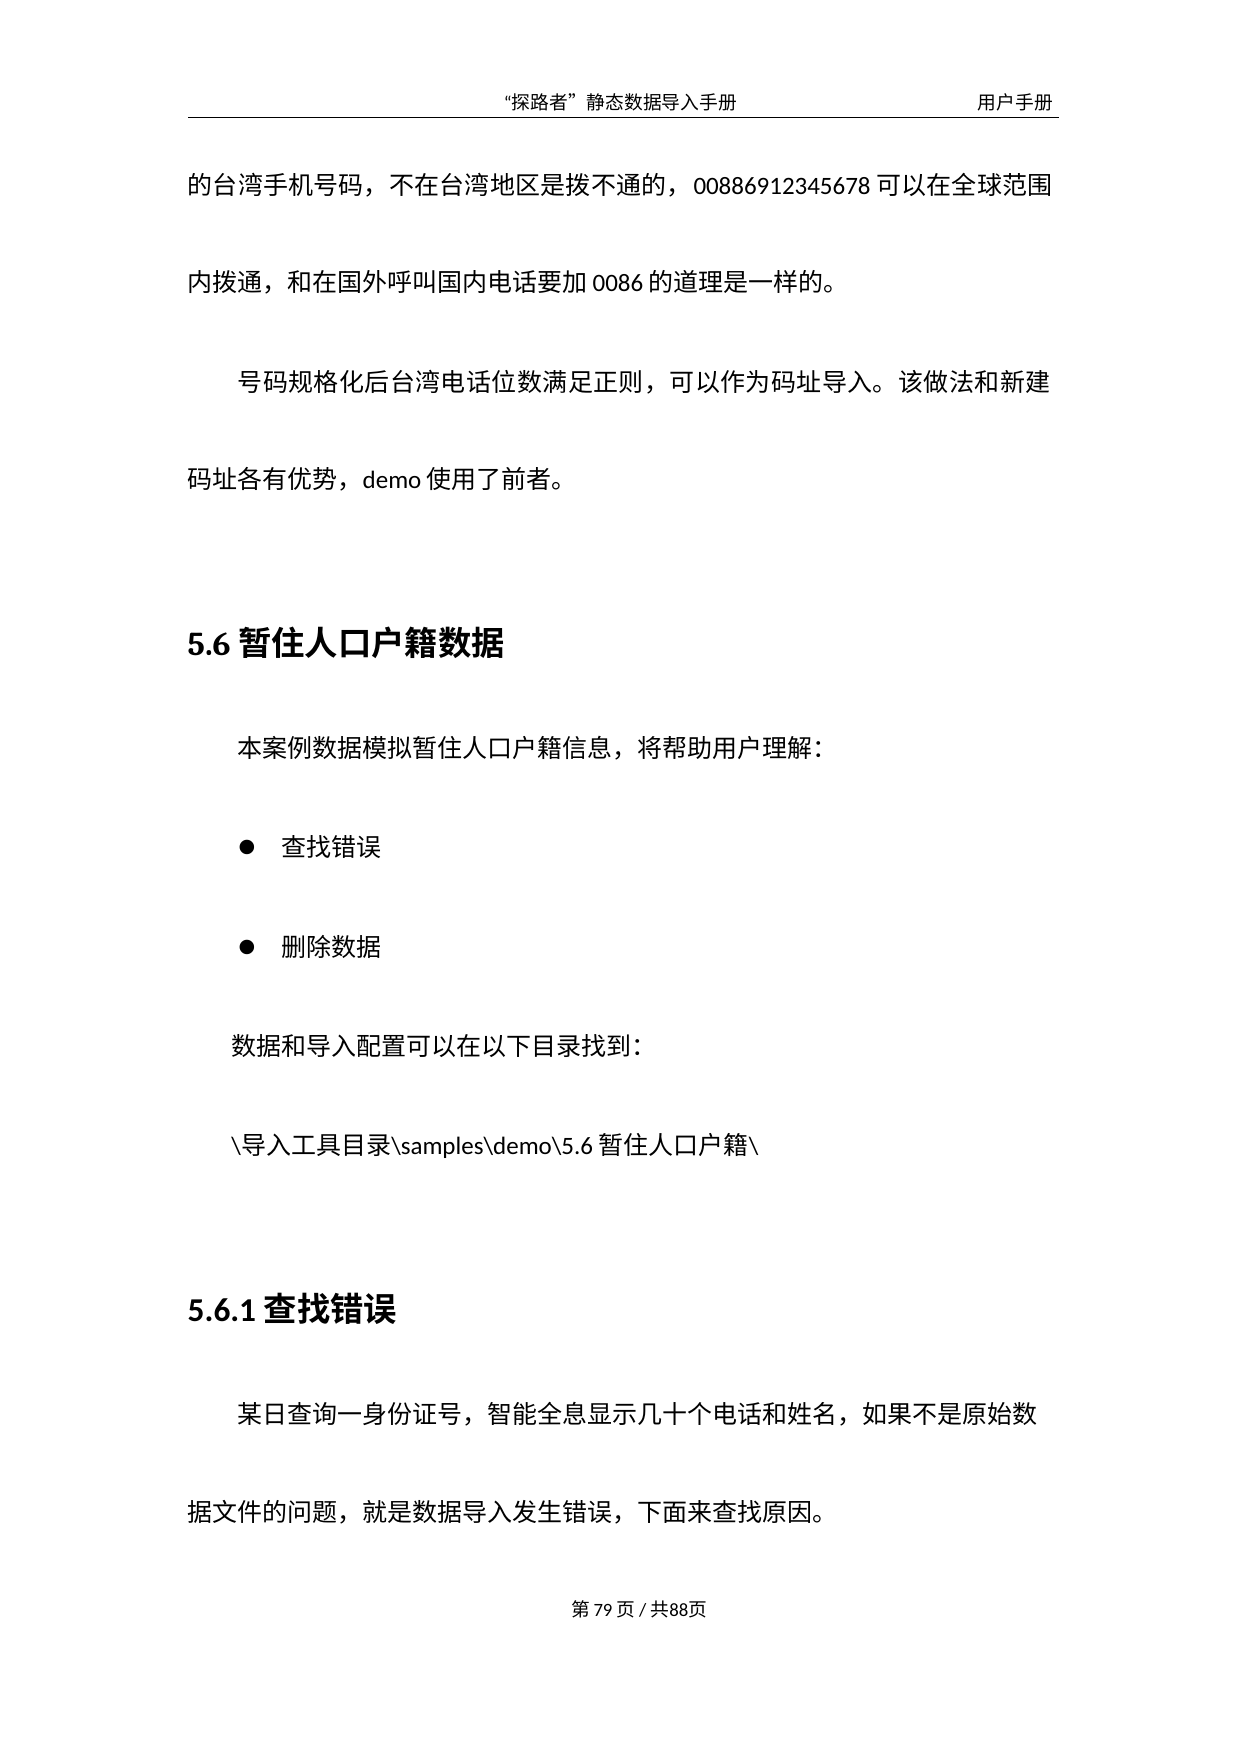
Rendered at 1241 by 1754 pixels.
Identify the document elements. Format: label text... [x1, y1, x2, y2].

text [187, 151, 1053, 313]
subtitle 暂住人口户籍数据 [187, 609, 1053, 674]
list 查找错误 [237, 813, 1053, 878]
list 数据和导入配置可以在以下目录找到： [231, 1012, 1053, 1077]
list 删除数据 [237, 913, 1053, 978]
text 某日查询一身份证号，智能全息显示几十个电话和姓名，如果不是原始数据文件的问题，就是数据导入发生错误，下面来查找原因。 [187, 1380, 1053, 1543]
subtitle 查找错误 [187, 1275, 1053, 1340]
list \导入工具目录\samples\demo\5.6 暂住人口户籍\ [231, 1111, 1053, 1176]
text 号码规格化后台湾电话位数满足正则，可以作为码址导入。该做法和新建码址各有优势，demo使用了前者。 [187, 348, 1053, 510]
text 本案例数据模拟暂住人口户籍信息，将帮助用户理解： [187, 714, 1053, 779]
